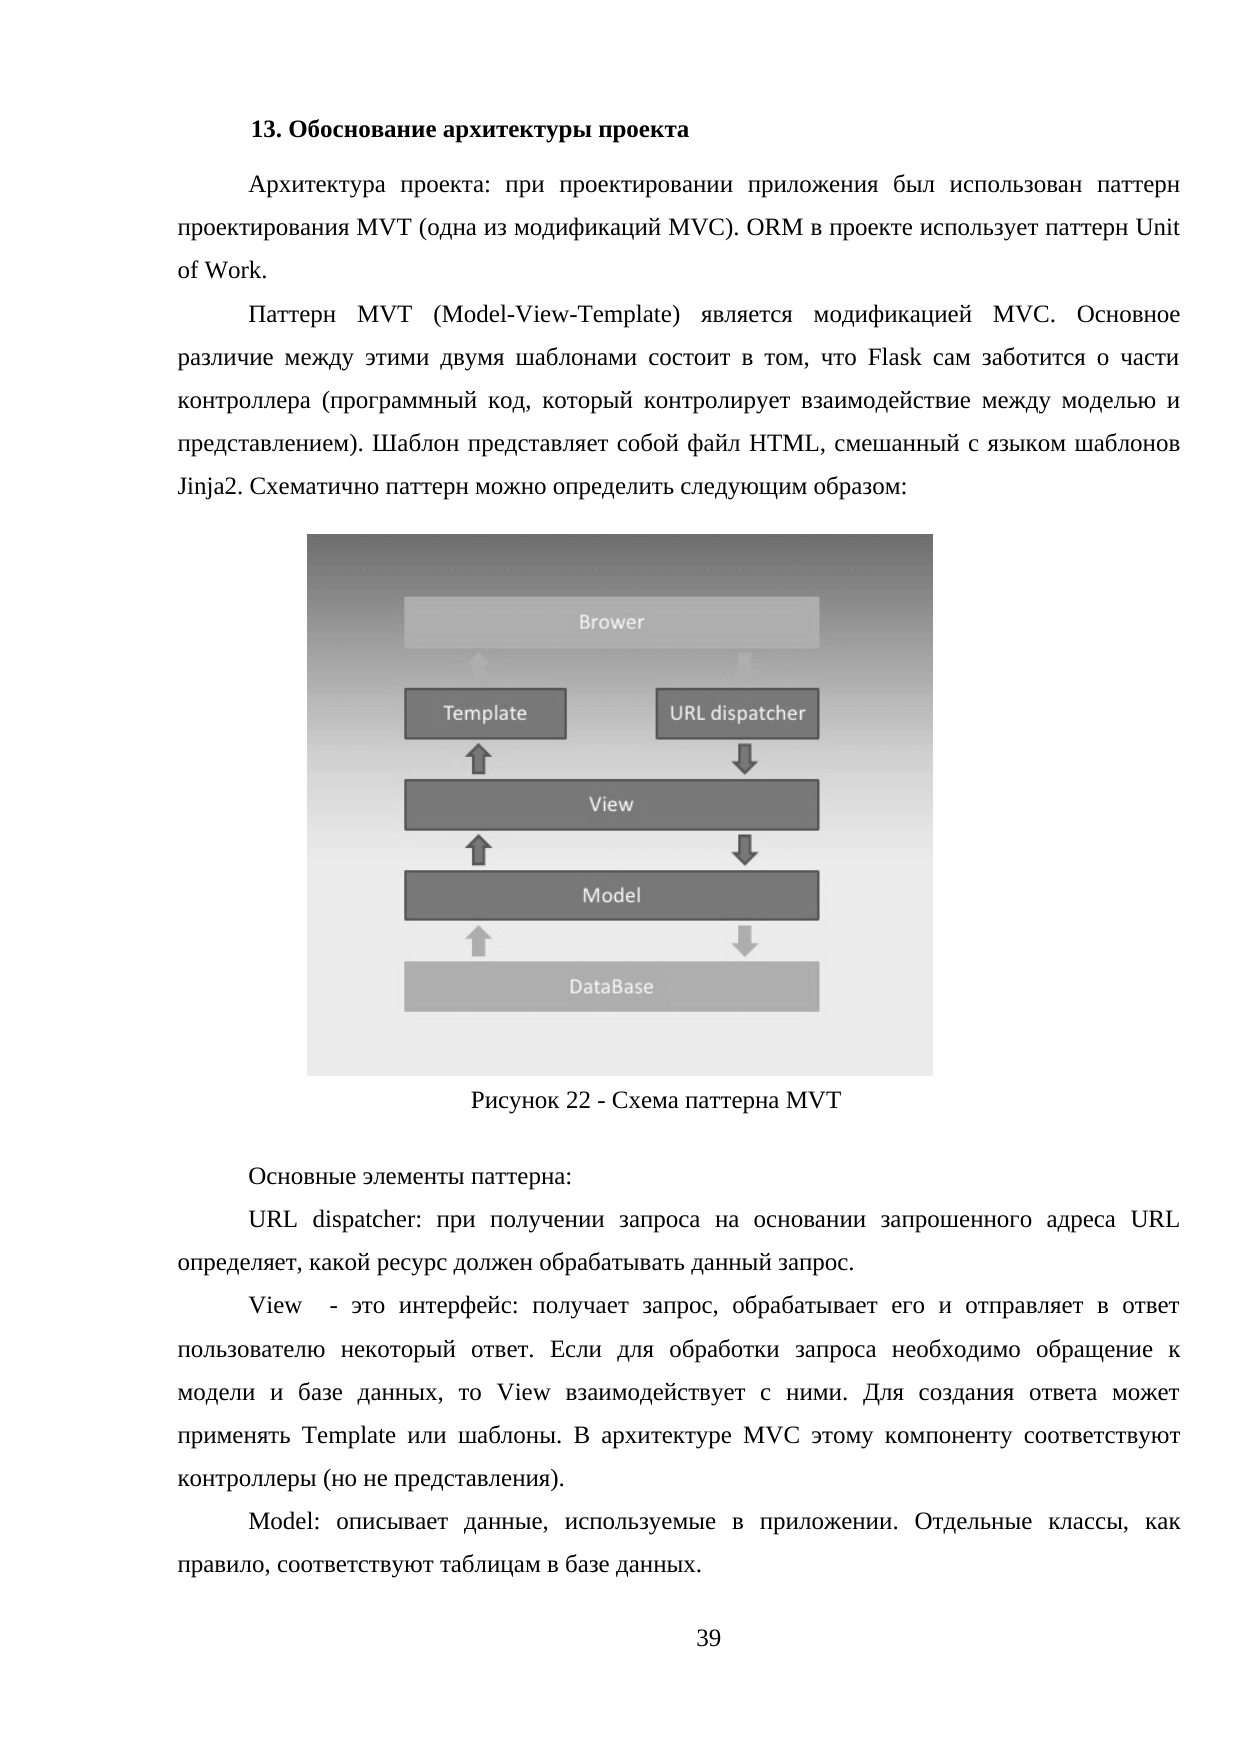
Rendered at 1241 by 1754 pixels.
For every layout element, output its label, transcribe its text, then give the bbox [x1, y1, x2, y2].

picture [307, 534, 933, 1076]
text Архитектура проекта: при проектировании приложения был использован паттерн проектирования MVT (одна из модификаций MVC). ORM в проекте использует паттерн Unit of Work. [177, 169, 1181, 284]
text Основные элементы паттерна: [177, 1161, 1181, 1190]
text URL dispatcher: при получении запроса на основании запрошенного адреса URL определяет, какой ресурс должен обрабатывать данный запрос. [177, 1204, 1181, 1276]
text Model: описывает данные, используемые в приложении. Отдельные классы, как правило, соответствуют таблицам в базе данных. [177, 1506, 1181, 1578]
text Паттерн MVT (Model-View-Template) является модификацией MVC. Основное различие между этими двумя шаблонами состоит в том, что Flask сам заботится о части контроллера (программный код, который контролирует взаимодействие между моделью и представлением). Шаблон представляет собой файл HTML, смешанный с языком шаблонов Jinja2. Схематично паттерн можно определить следующим образом: [177, 299, 1181, 500]
text View - это интерфейс: получает запрос, обрабатывает его и отправляет в ответ пользователю некоторый ответ. Если для обработки запроса необходимо обращение к модели и базе данных, то View взаимодействует с ними. Для создания ответа может применять Template или шаблоны. В архитектуре MVC этому компоненту соответствуют контроллеры (но не представления). [177, 1291, 1181, 1492]
subtitle Обоснование архитектуры проекта [251, 114, 1181, 142]
